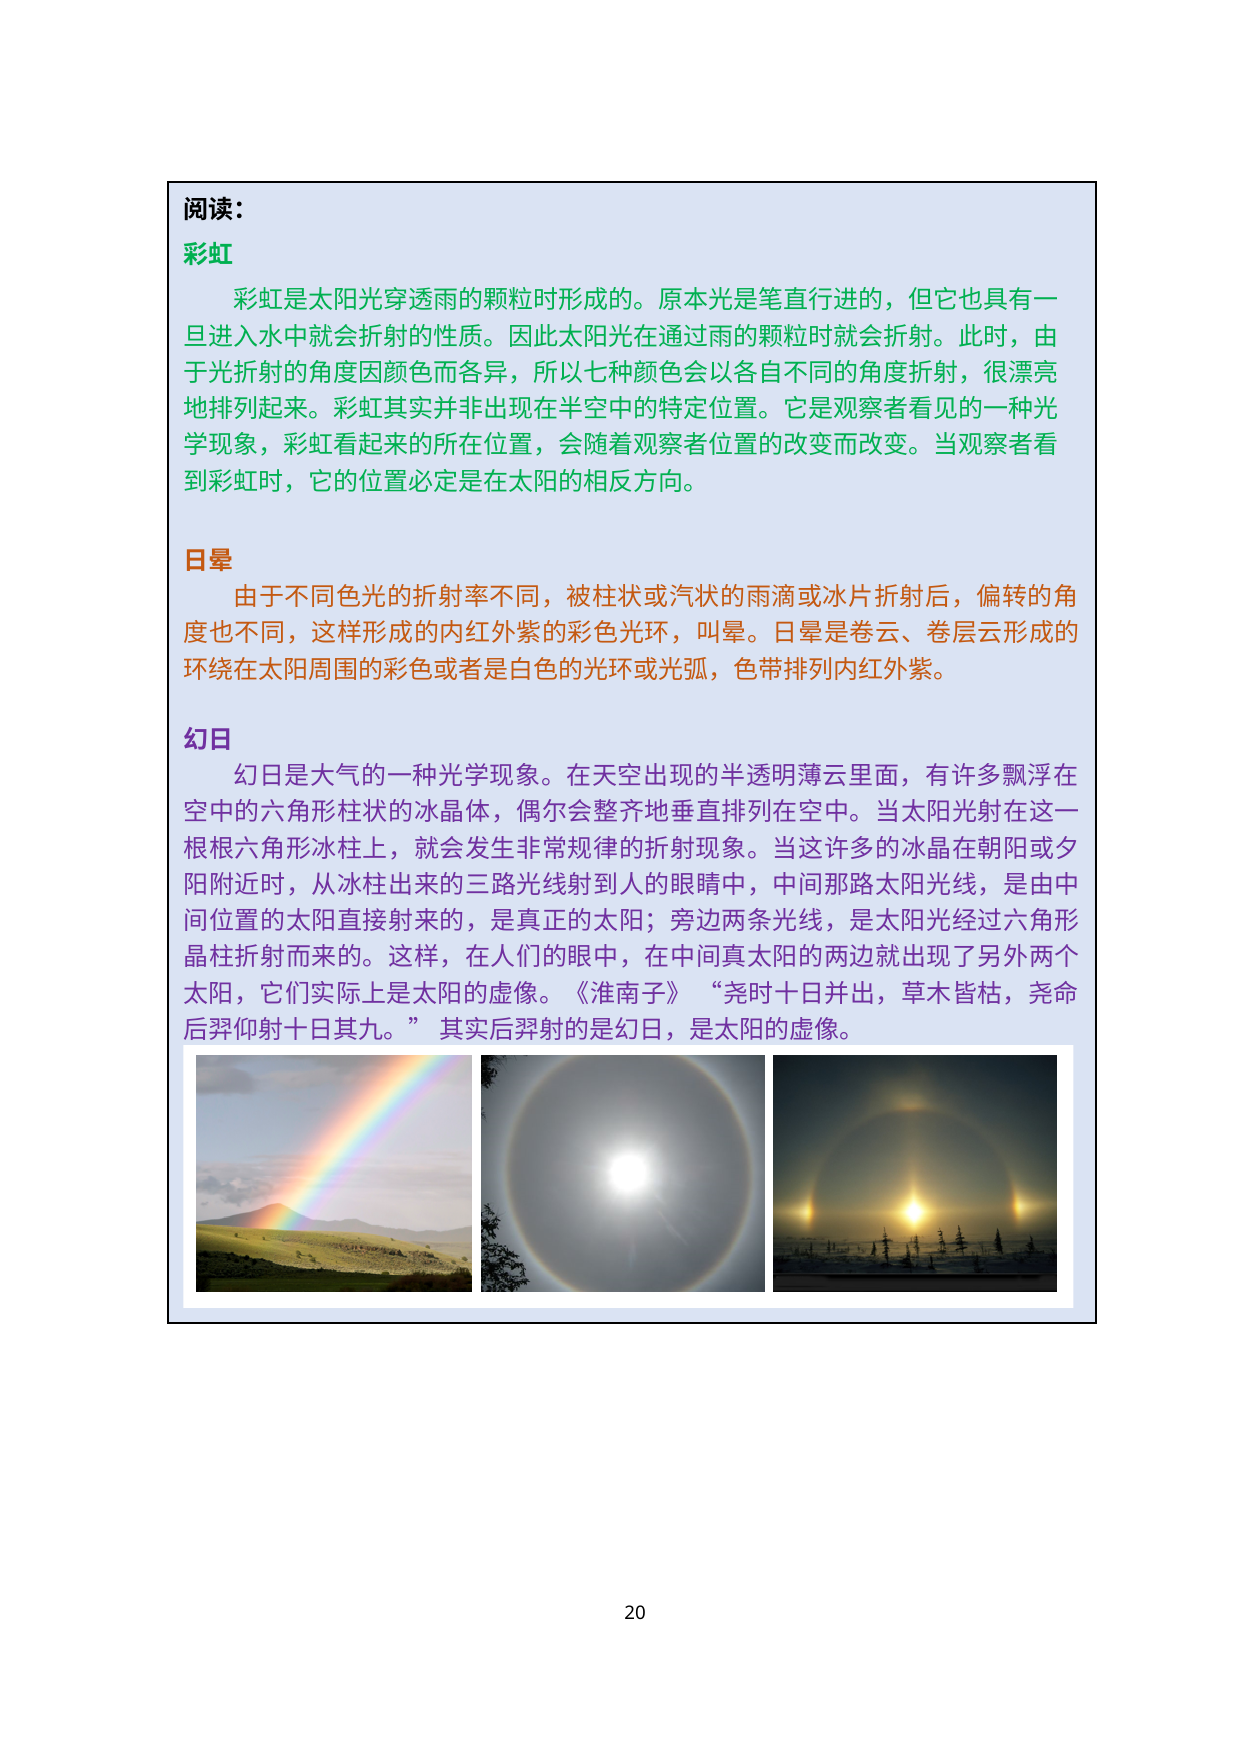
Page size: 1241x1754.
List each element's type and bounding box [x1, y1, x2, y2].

picture [183, 1045, 1074, 1308]
